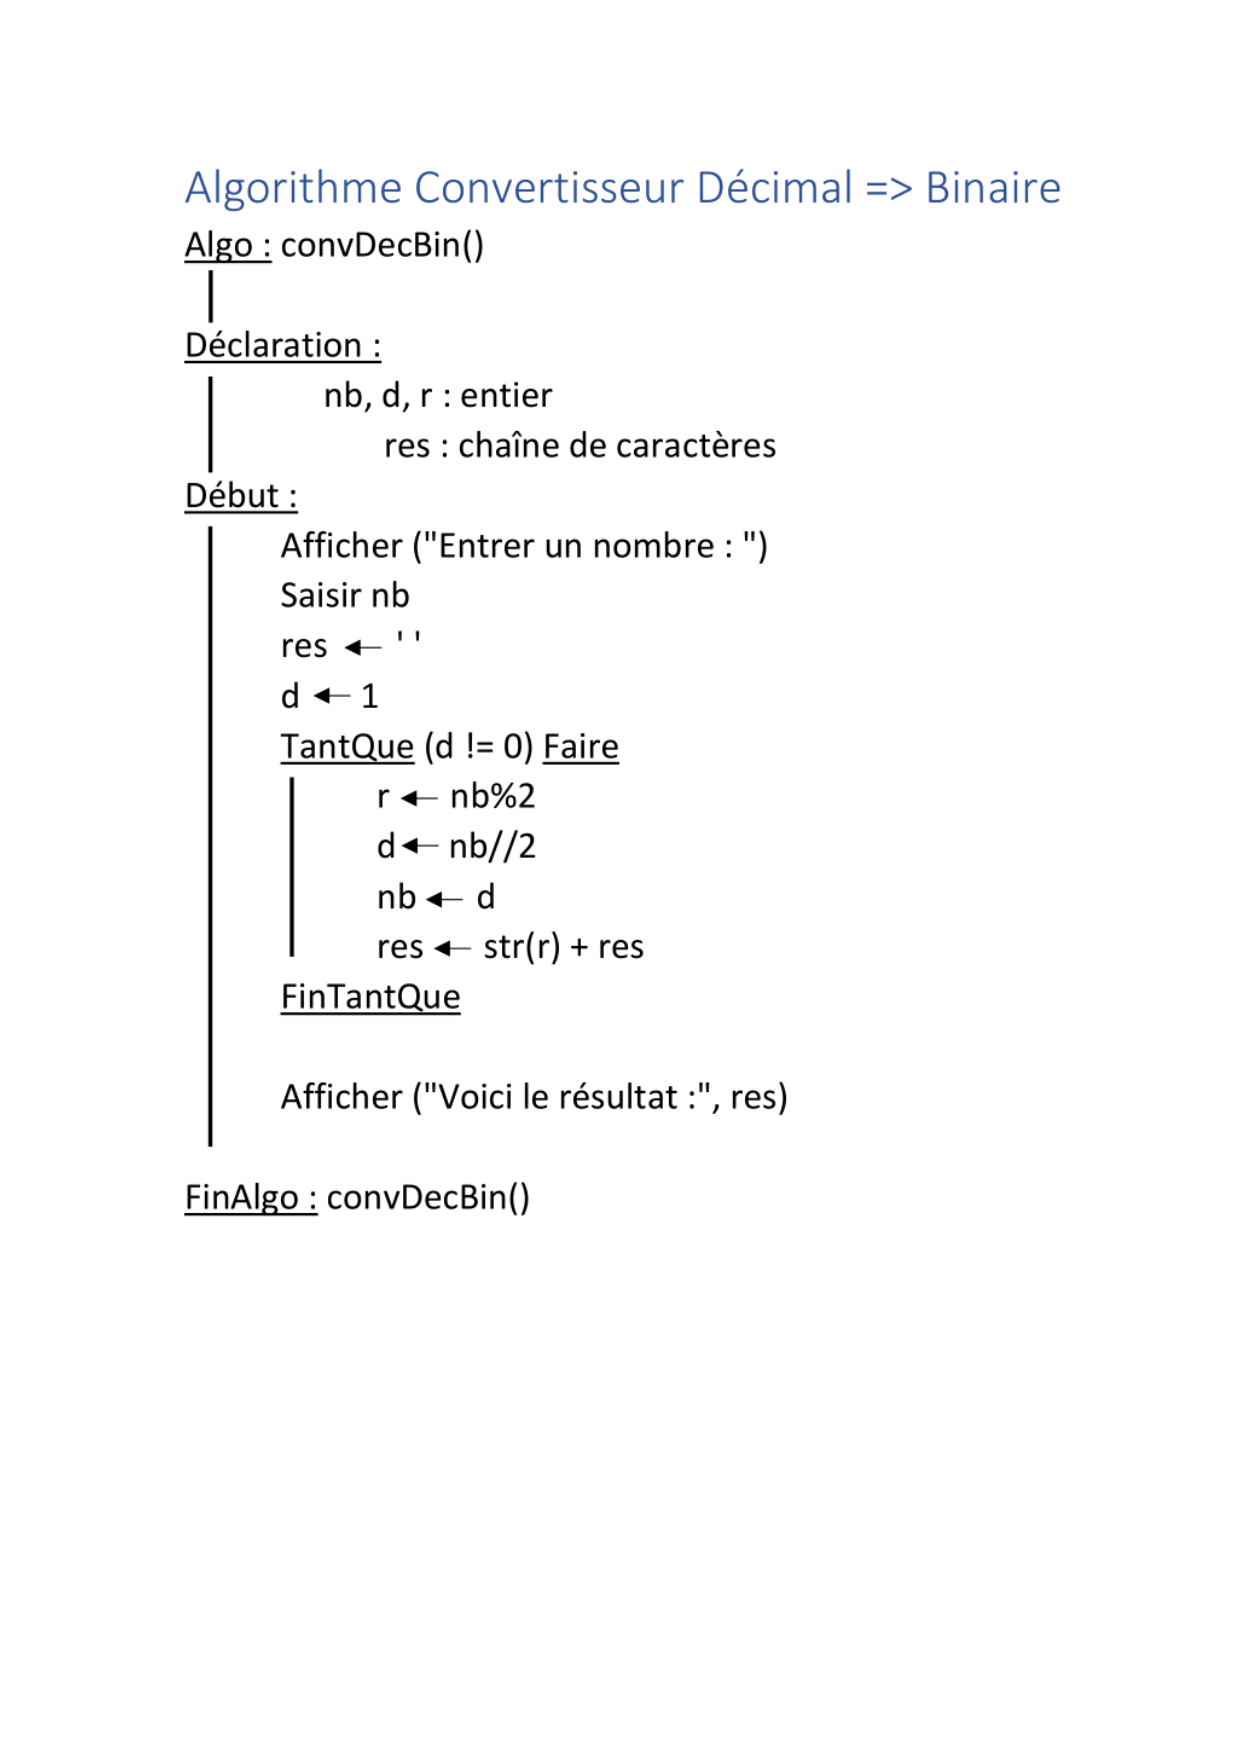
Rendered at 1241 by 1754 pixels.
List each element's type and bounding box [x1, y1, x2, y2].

picture [147, 147, 1092, 1253]
